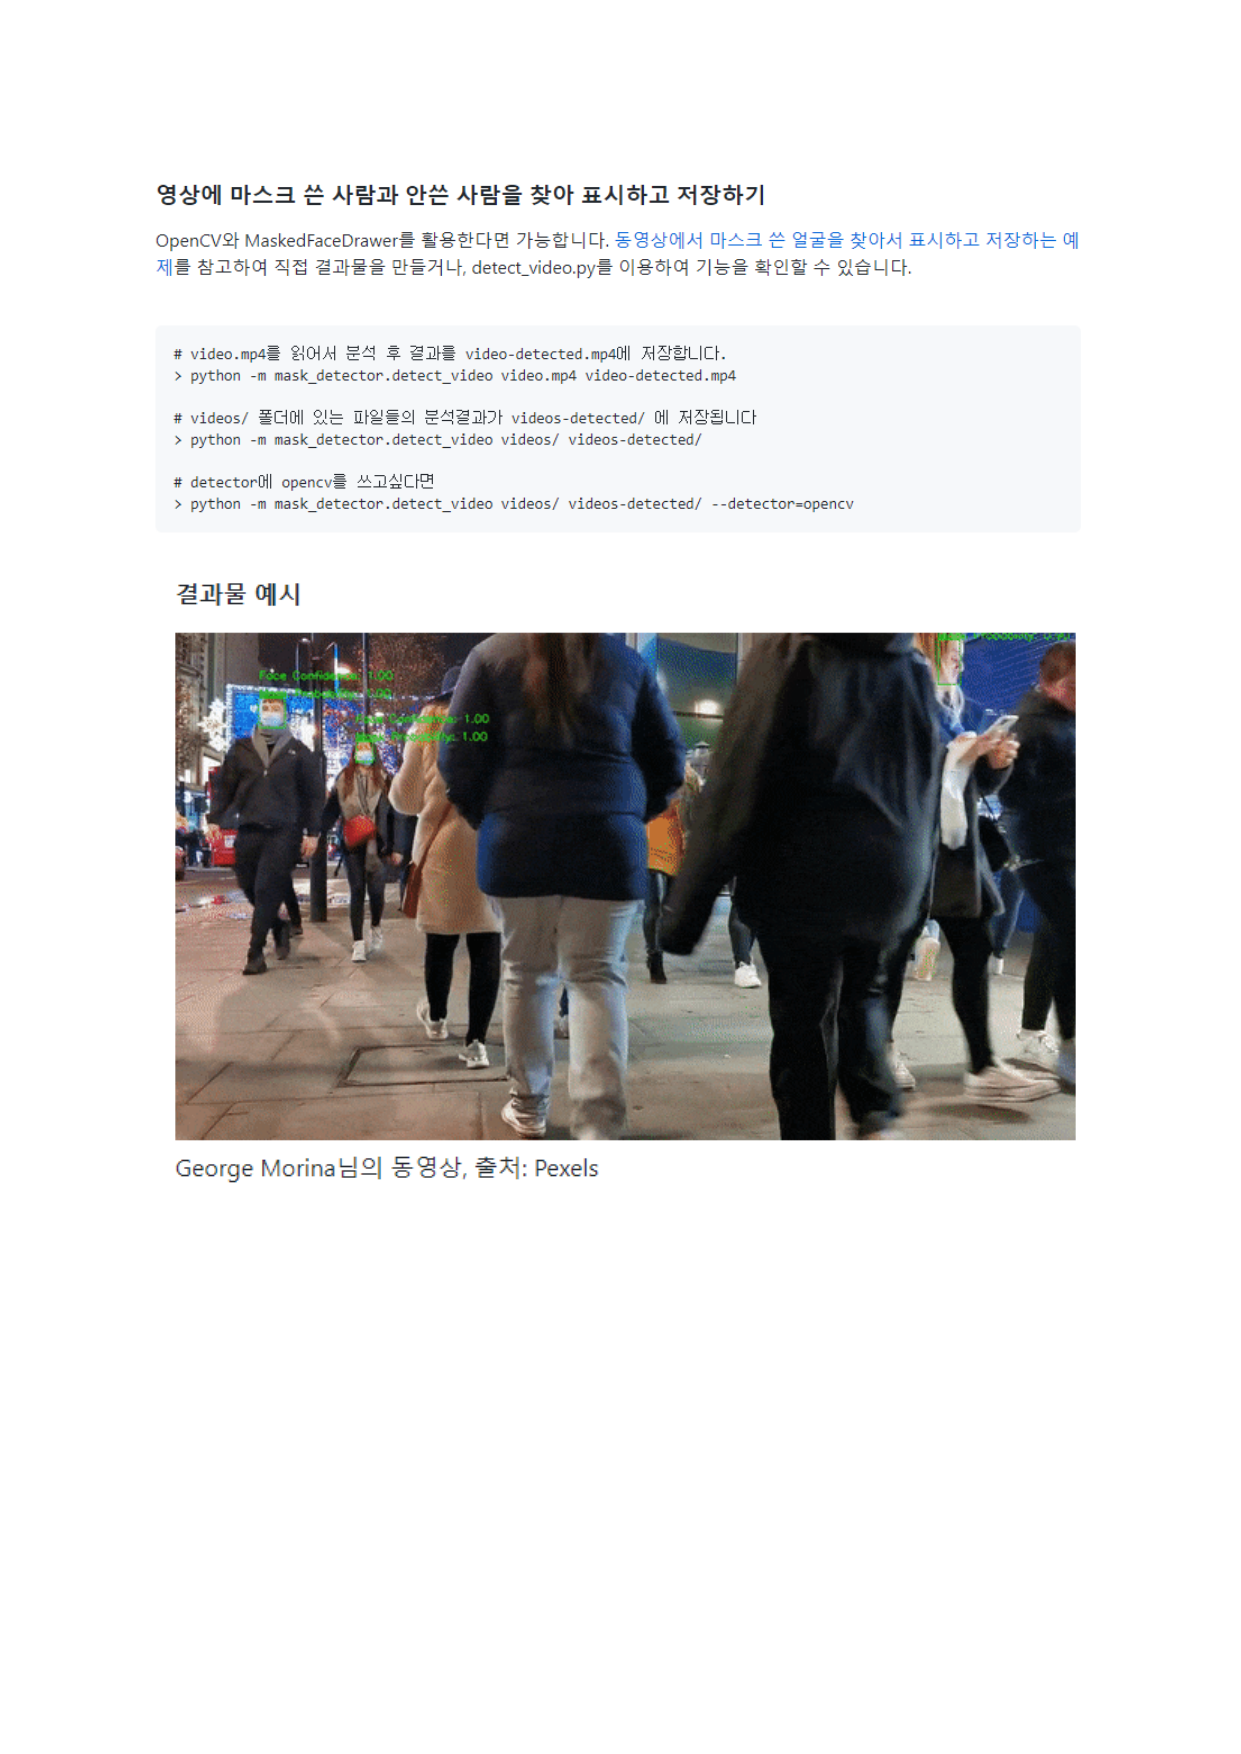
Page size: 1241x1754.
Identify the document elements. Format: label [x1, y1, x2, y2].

picture [150, 555, 1091, 1184]
picture [150, 177, 1091, 537]
